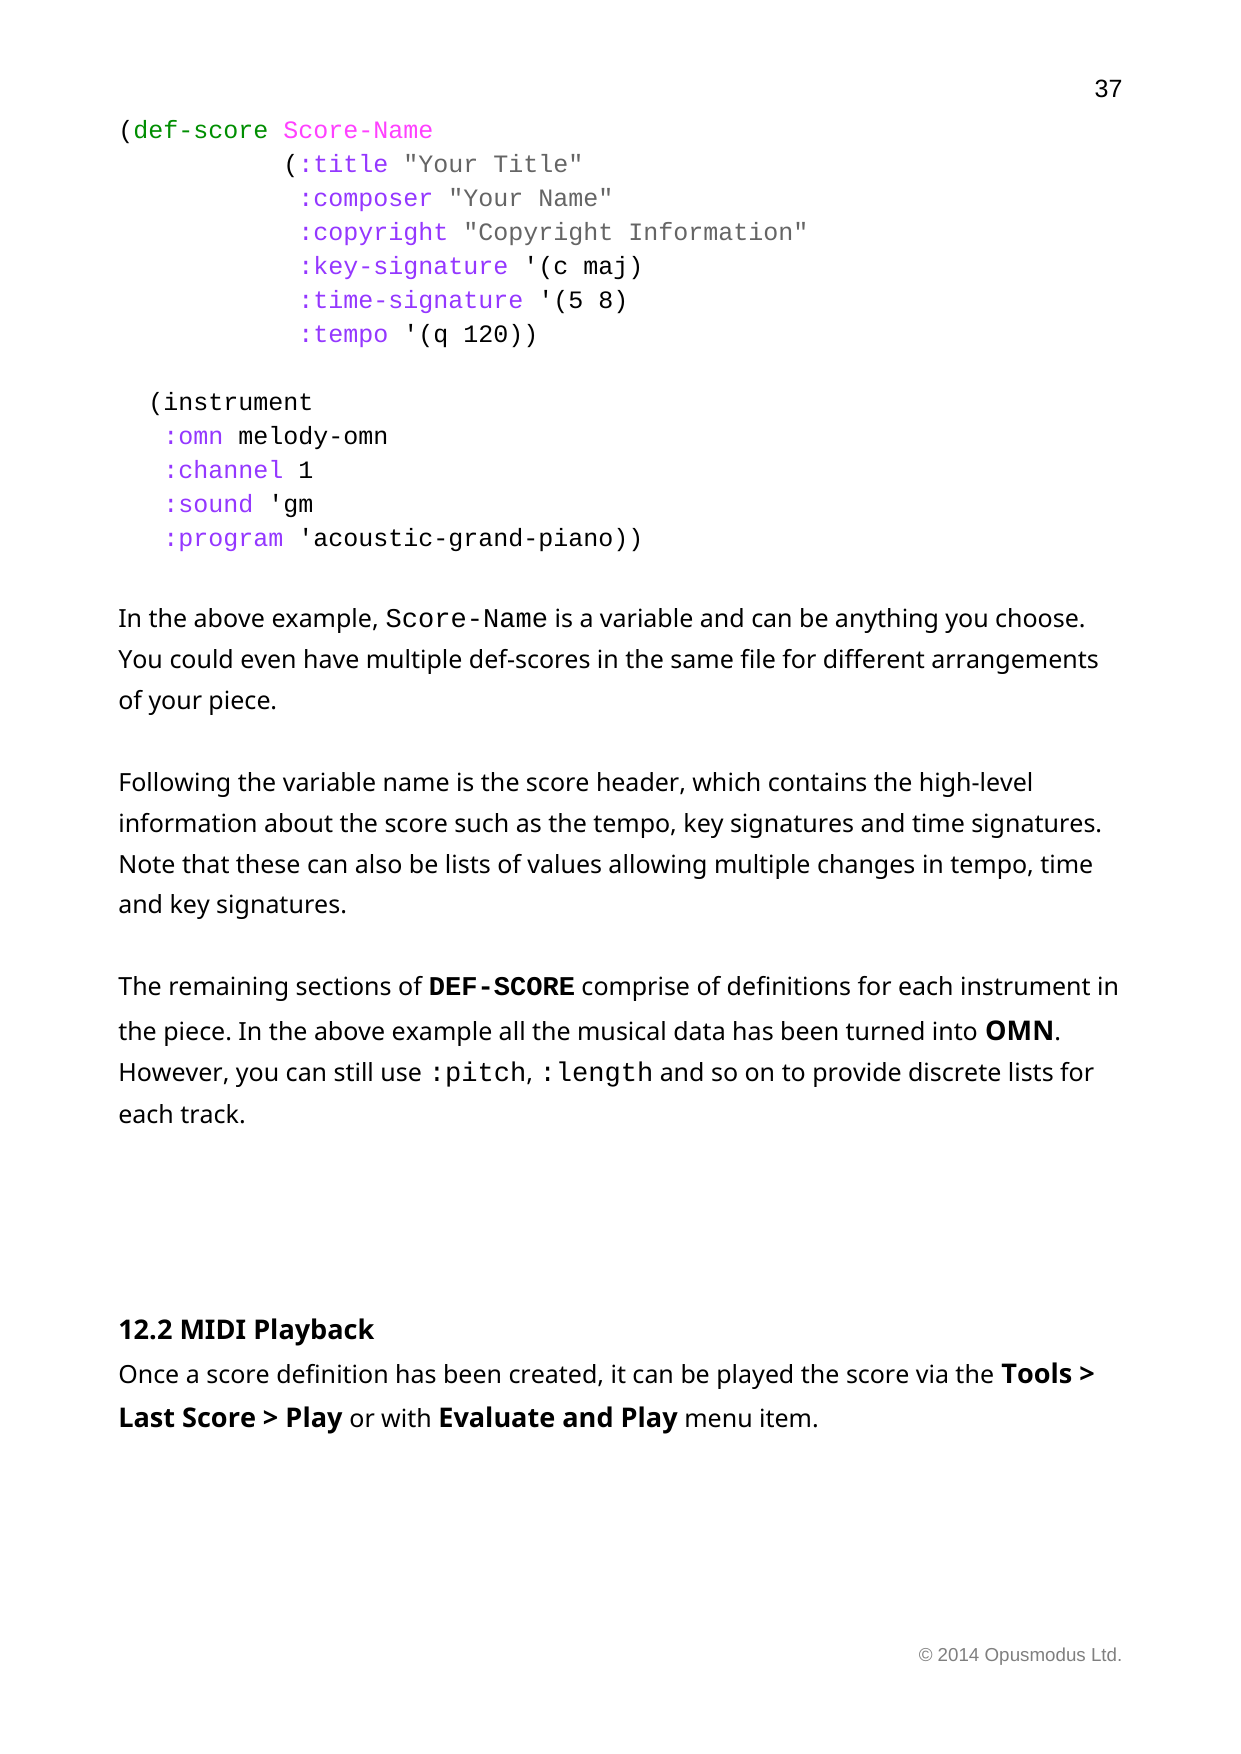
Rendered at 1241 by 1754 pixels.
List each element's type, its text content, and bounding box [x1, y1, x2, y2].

text (def-score Score-Name [118, 118, 1122, 146]
text 12.2 MIDI Playback [118, 1310, 1122, 1347]
text :sound 'gm [118, 492, 1122, 520]
text :program 'acoustic-grand-piano)) [118, 526, 1122, 554]
text (instrument [118, 390, 1122, 418]
text In the above example, Score-Name is a variable and can be anything you choose. You could even have multiple def-scores in the same file for different arrangements of your piece. [118, 600, 1122, 717]
text :time-signature '(5 8) [118, 288, 1122, 316]
text :channel 1 [118, 458, 1122, 486]
text :tempo '(q 120)) [118, 322, 1122, 350]
text :composer "Your Name" [118, 186, 1122, 214]
text :key-signature '(c maj) [118, 254, 1122, 282]
text (:title "Your Title" [118, 152, 1122, 180]
text The remaining sections of DEF-SCORE comprise of definitions for each instrument in the piece. In the above example all the musical data has been turned into OMN. However, you can still use :pitch, :length and so on to provide discrete lists for each track. [118, 969, 1122, 1130]
text :omn melody-omn [118, 424, 1122, 452]
text Following the variable name is the score header, which contains the high-level information about the score such as the tempo, key signatures and time signatures. Note that these can also be lists of values allowing multiple changes in tempo, time and key signatures. [118, 764, 1122, 921]
text Once a score definition has been created, it can be played the score via the Tools > Last Score > Play or with Evaluate and Play menu item. [118, 1354, 1122, 1436]
text :copyright "Copyright Information" [118, 220, 1122, 248]
